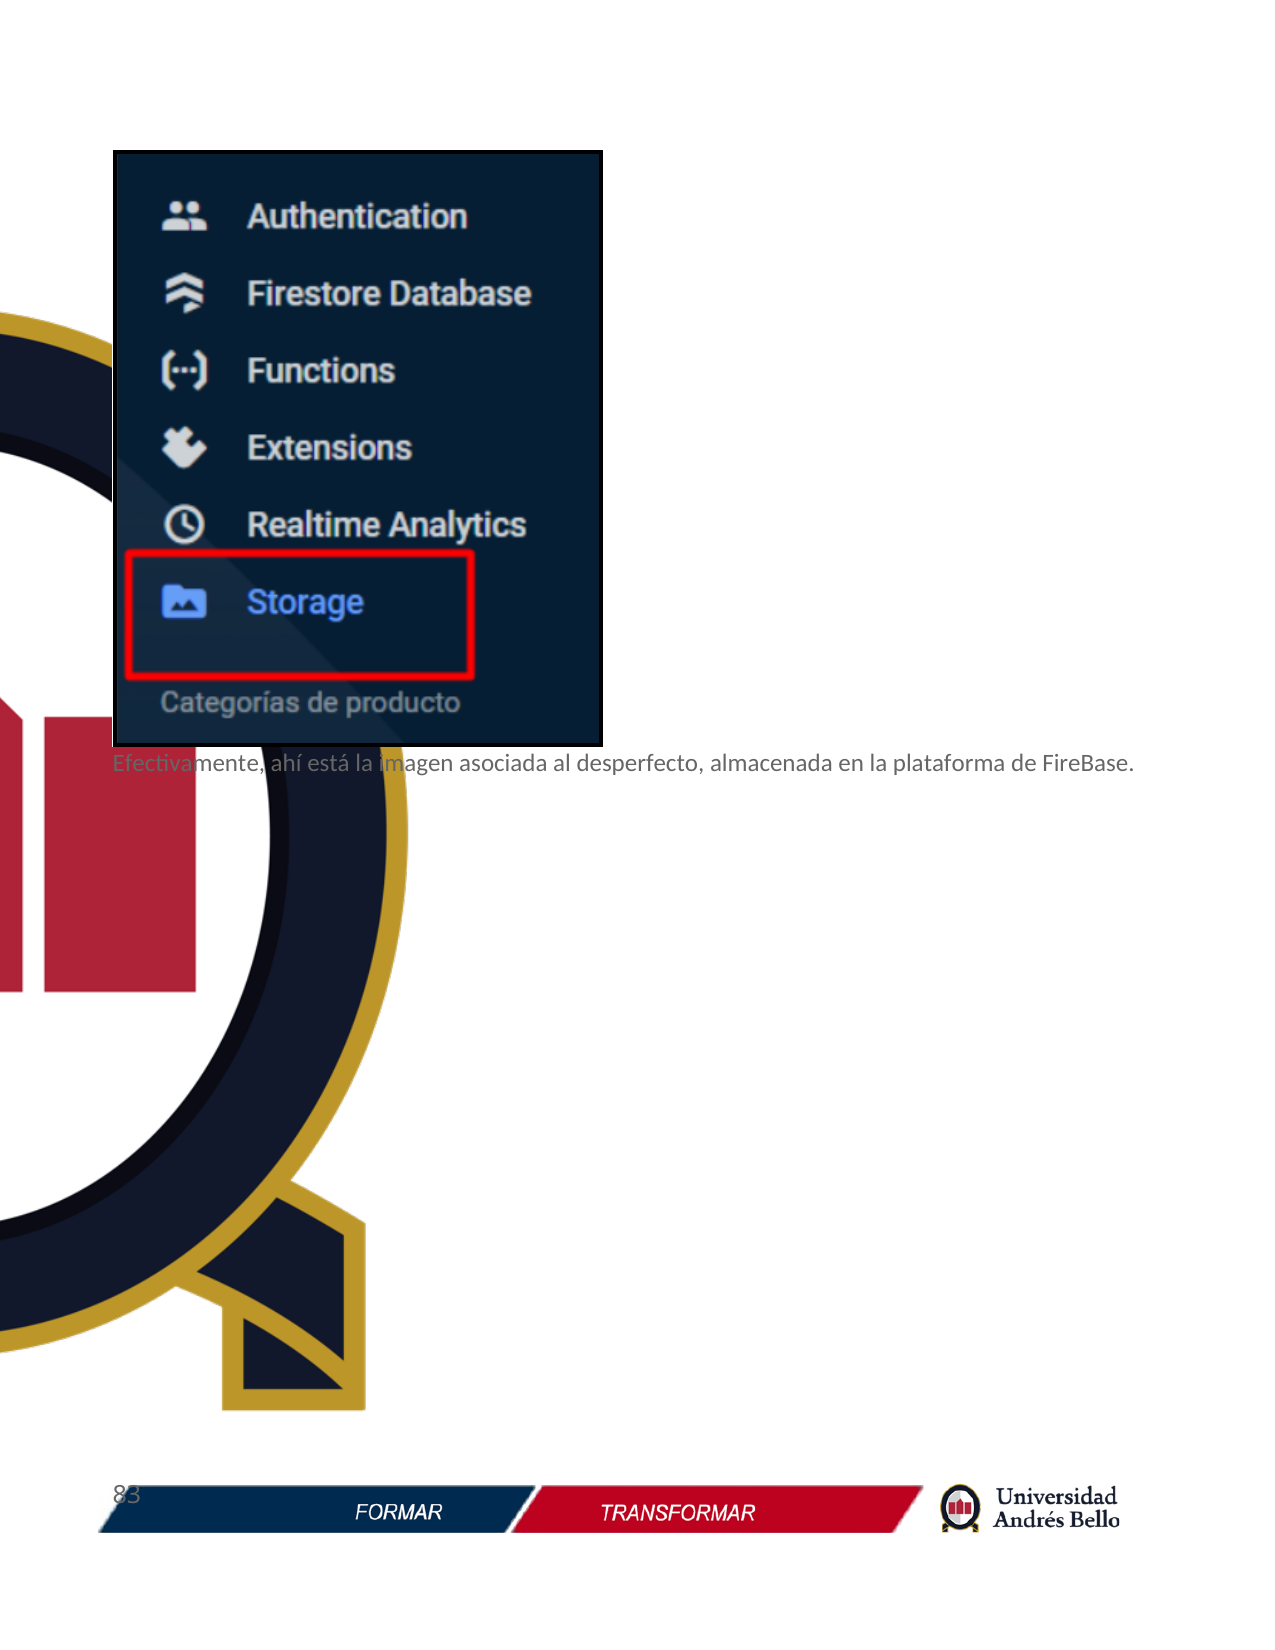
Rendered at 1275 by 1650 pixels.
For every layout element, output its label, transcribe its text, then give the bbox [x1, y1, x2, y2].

picture [97, 1483, 1120, 1533]
picture [0, 299, 422, 1423]
text Efectivamente, ahí está la imagen asociada al desperfecto, almacenada en la plataforma de FireBase. [112, 747, 1162, 777]
picture [117, 154, 599, 743]
